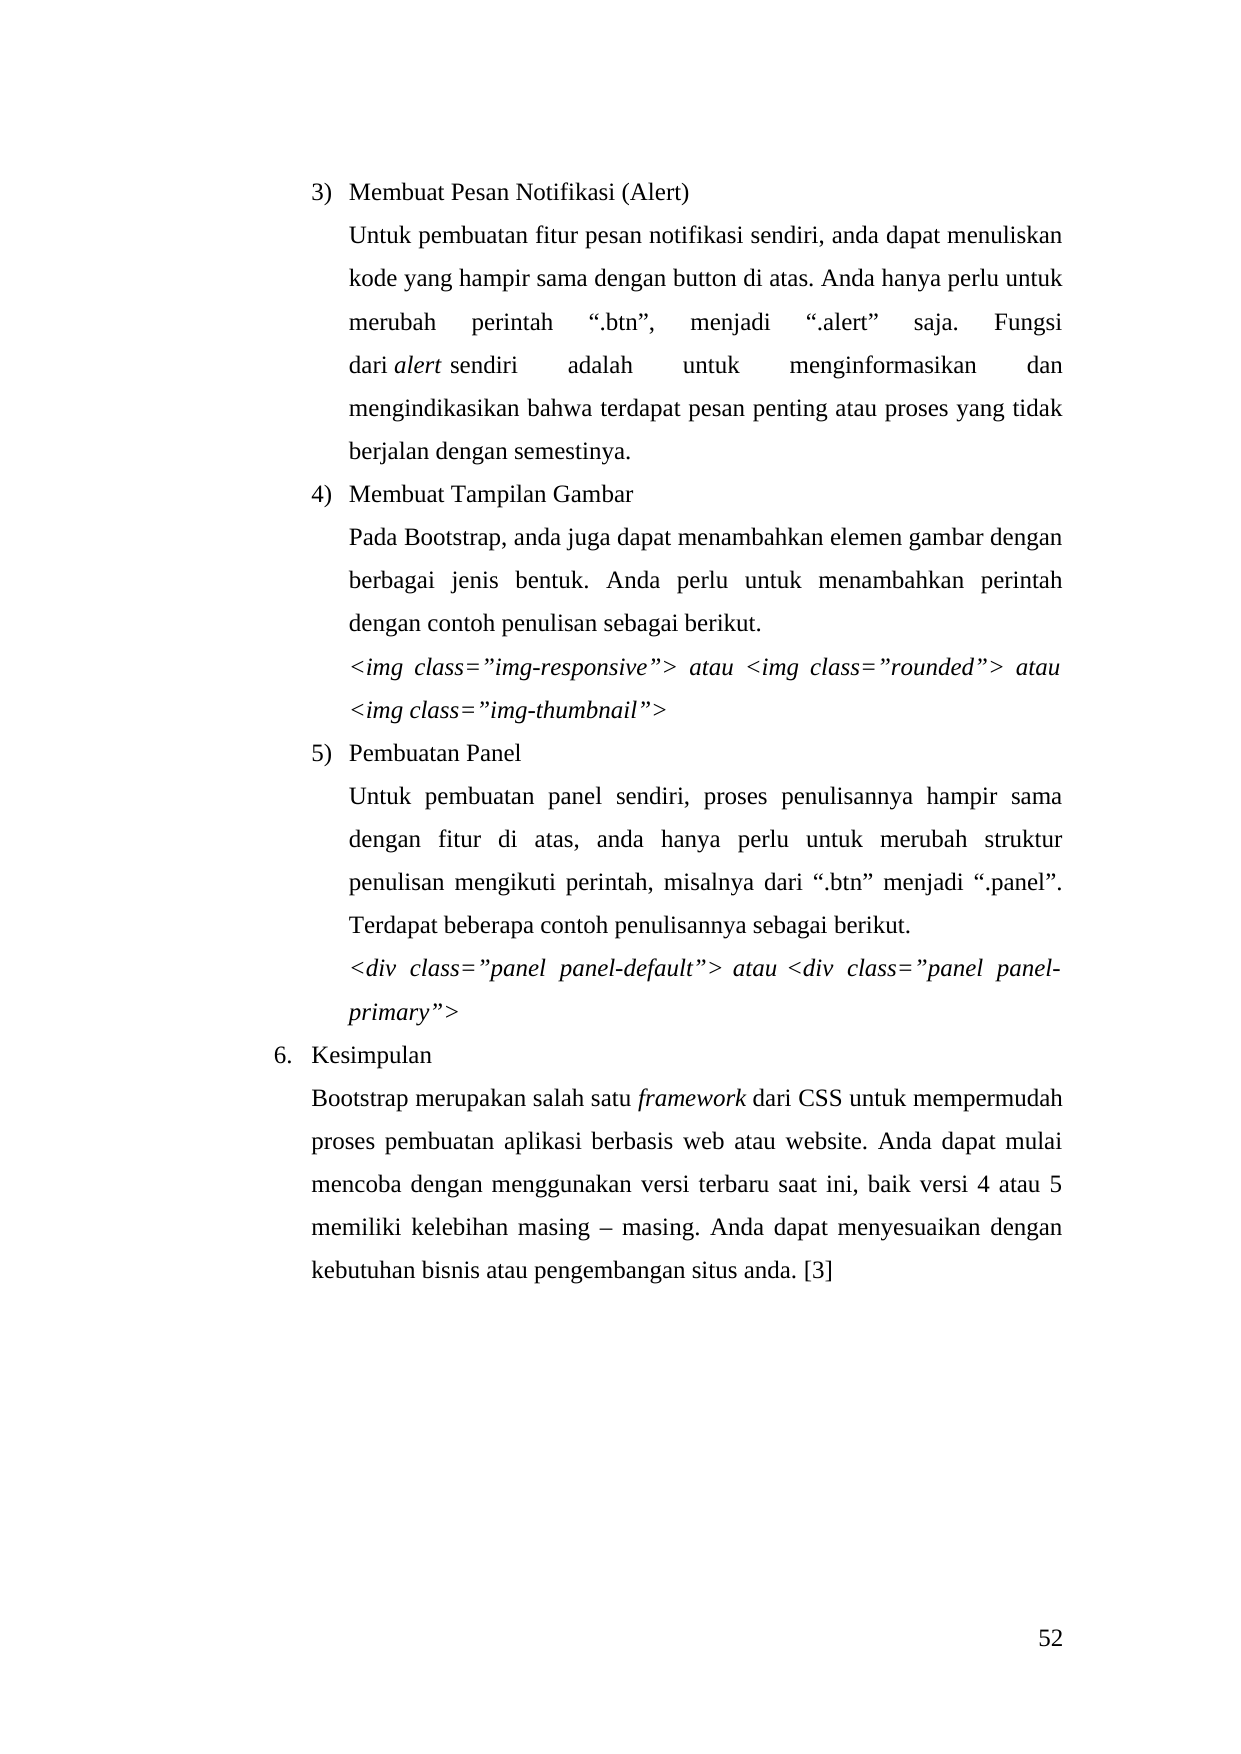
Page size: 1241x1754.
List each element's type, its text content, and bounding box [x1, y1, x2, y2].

list Bootstrap merupakan salah satu framework dari CSS untuk mempermudah proses pembuatan aplikasi berbasis web atau website. Anda dapat mulai mencoba dengan menggunakan versi terbaru saat ini, baik versi 4 atau 5 memiliki kelebihan masing – masing. Anda dapat menyesuaikan dengan kebutuhan bisnis atau pengembangan situs anda. [311, 1083, 1063, 1284]
list Untuk pembuatan panel sendiri, proses penulisannya hampir sama dengan fitur di atas, anda hanya perlu untuk merubah struktur penulisan mengikuti perintah, misalnya dari “.btn” menjadi “.panel”. Terdapat beberapa contoh penulisannya sebagai berikut. [349, 781, 1063, 939]
list <div class=”panel panel-default”> atau <div class=”panel panel-primary”> [349, 953, 1063, 1025]
list Pembuatan Panel [311, 738, 1063, 767]
list Membuat Pesan Notifikasi (Alert) [311, 177, 1063, 206]
list <img class=”img-responsive”> atau <img class=”rounded”> atau <img class=”img-thumbnail”> [349, 652, 1063, 723]
list Membuat Tampilan Gambar [311, 479, 1063, 508]
list Untuk pembuatan fitur pesan notifikasi sendiri, anda dapat menuliskan kode yang hampir sama dengan button di atas. Anda hanya perlu untuk merubah perintah “.btn”, menjadi “.alert” saja. Fungsi dari alert sendiri adalah untuk menginformasikan dan mengindikasikan bahwa terdapat pesan penting atau proses yang tidak berjalan dengan semestinya. [349, 220, 1063, 465]
list Pada Bootstrap, anda juga dapat menambahkan elemen gambar dengan berbagai jenis bentuk. Anda perlu untuk menambahkan perintah dengan contoh penulisan sebagai berikut. [349, 522, 1063, 637]
list Kesimpulan [274, 1040, 1063, 1068]
